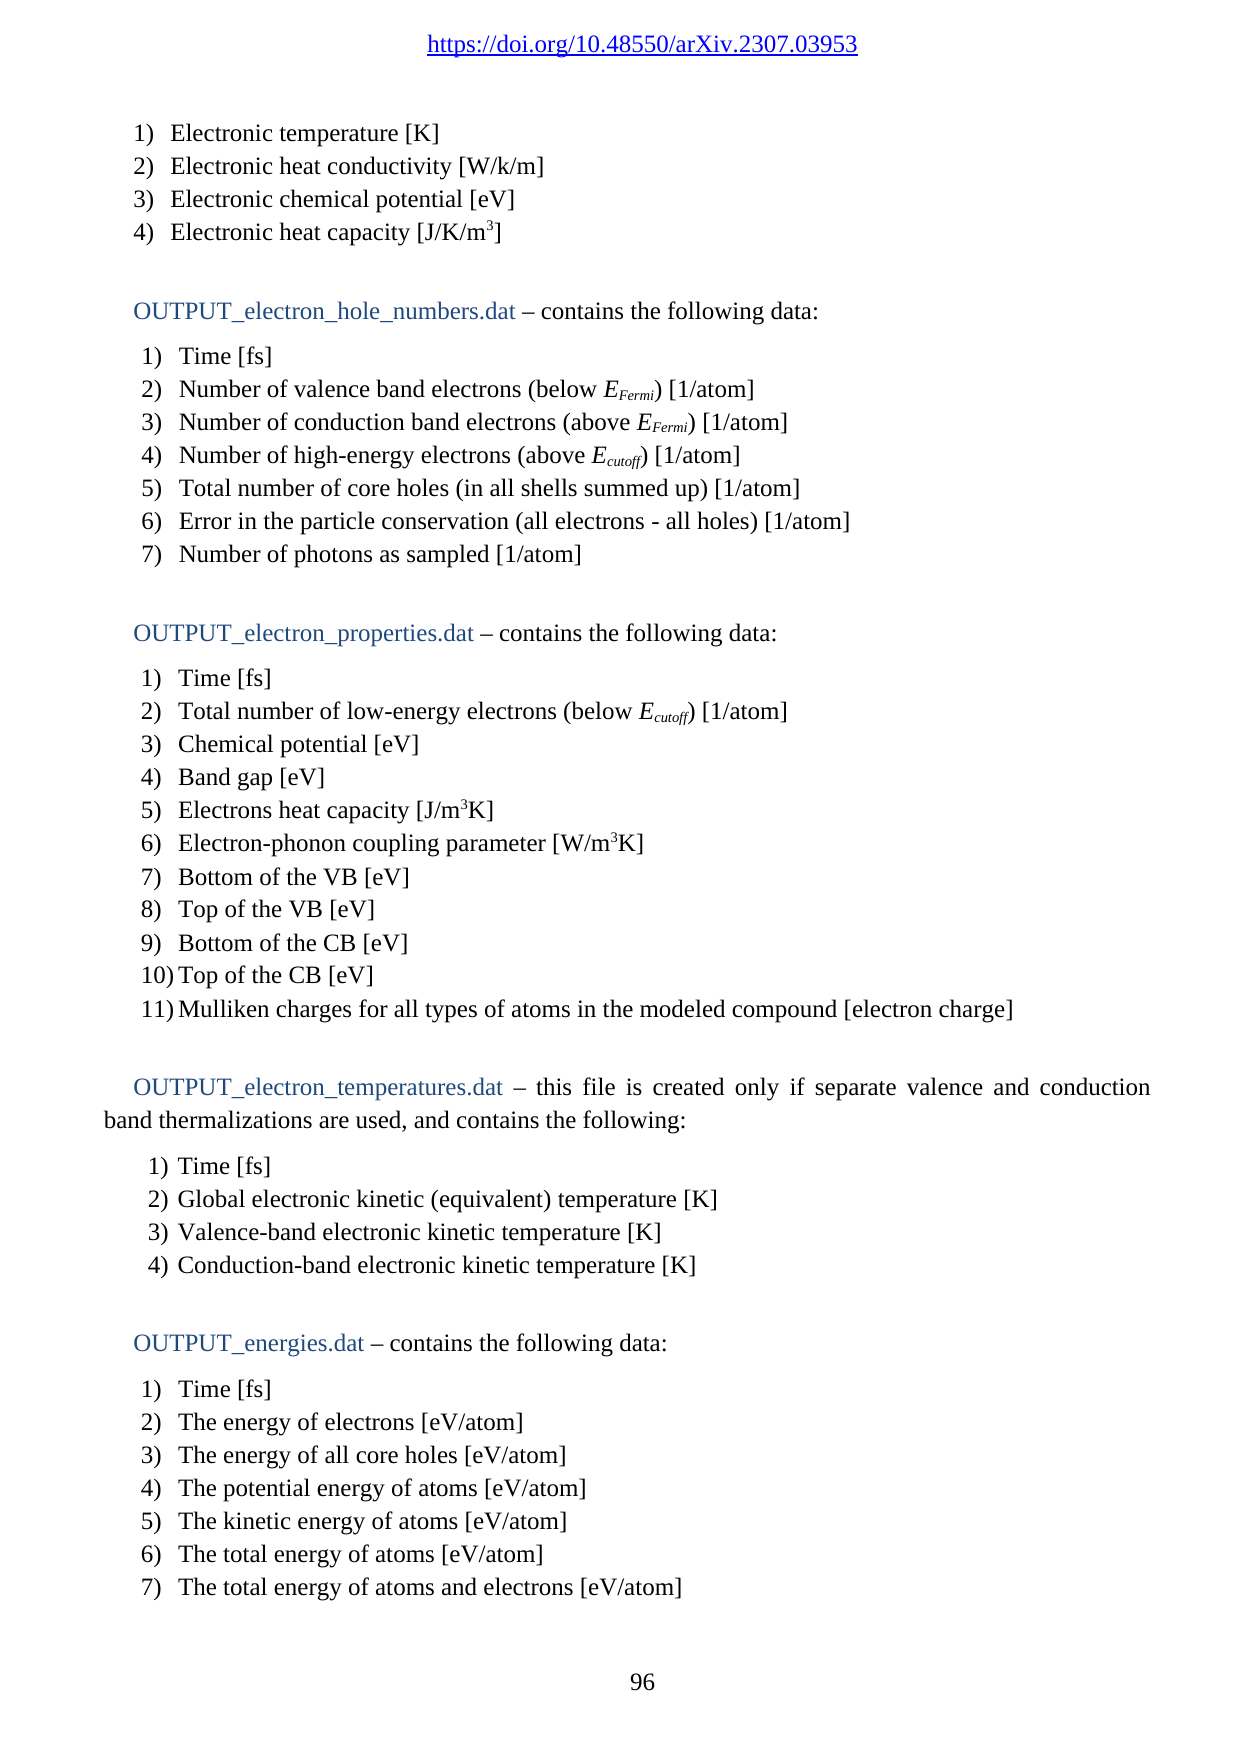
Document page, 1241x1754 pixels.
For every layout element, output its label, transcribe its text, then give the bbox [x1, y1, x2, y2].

list Electronic temperature [K] [133, 118, 1152, 147]
list Electronic heat capacity [J/K/m3] [133, 217, 1152, 246]
list Time [fs] [148, 1151, 1152, 1179]
list Time [fs] [141, 663, 1152, 692]
list Chemical potential [eV] [141, 729, 1152, 758]
list Bottom of the CB [eV] [141, 928, 1152, 956]
list Number of conduction band electrons (above EFermi) [1/atom] [141, 407, 1152, 436]
list Mulliken charges for all types of atoms in the modeled compound [electron charge] [141, 994, 1152, 1022]
list Band gap [eV] [141, 762, 1152, 791]
list Electronic chemical potential [eV] [133, 184, 1152, 213]
list Error in the particle conservation (all electrons - all holes) [1/atom] [141, 506, 1152, 535]
list Time [fs] [141, 341, 1152, 370]
list Electronic heat conductivity [W/k/m] [133, 151, 1152, 180]
list Electrons heat capacity [J/m3K] [141, 796, 1152, 824]
list Number of photons as sampled [1/atom] [141, 539, 1152, 568]
list Top of the VB [eV] [141, 894, 1152, 923]
list The energy of all core holes [eV/atom] [141, 1440, 1152, 1469]
list Number of high-energy electrons (above Ecutoff) [1/atom] [141, 440, 1152, 469]
list Total number of core holes (in all shells summed up) [1/atom] [141, 473, 1152, 502]
text OUTPUT_electron_temperatures.dat – this file is created only if separate valence and conduction band thermalizations are used, and contains the following: [103, 1072, 1152, 1134]
list The kinetic energy of atoms [eV/atom] [141, 1506, 1152, 1535]
list Global electronic kinetic (equivalent) temperature [K] [148, 1184, 1152, 1212]
list Electron-phonon coupling parameter [W/m3K] [141, 828, 1152, 857]
text OUTPUT_energies.dat – contains the following data: [103, 1328, 1152, 1357]
list The total energy of atoms [eV/atom] [141, 1539, 1152, 1568]
list The energy of electrons [eV/atom] [141, 1407, 1152, 1436]
list Bottom of the VB [eV] [141, 862, 1152, 890]
list Number of valence band electrons (below EFermi) [1/atom] [141, 374, 1152, 403]
list Top of the CB [eV] [141, 961, 1152, 989]
list Conduction-band electronic kinetic temperature [K] [148, 1250, 1152, 1278]
list The potential energy of atoms [eV/atom] [141, 1473, 1152, 1502]
text OUTPUT_electron_hole_numbers.dat – contains the following data: [103, 296, 1152, 324]
list Time [fs] [141, 1374, 1152, 1403]
text OUTPUT_electron_properties.dat – contains the following data: [103, 618, 1152, 647]
list Total number of low-energy electrons (below Ecutoff) [1/atom] [141, 696, 1152, 725]
list Valence-band electronic kinetic temperature [K] [148, 1217, 1152, 1246]
list The total energy of atoms and electrons [eV/atom] [141, 1572, 1152, 1601]
